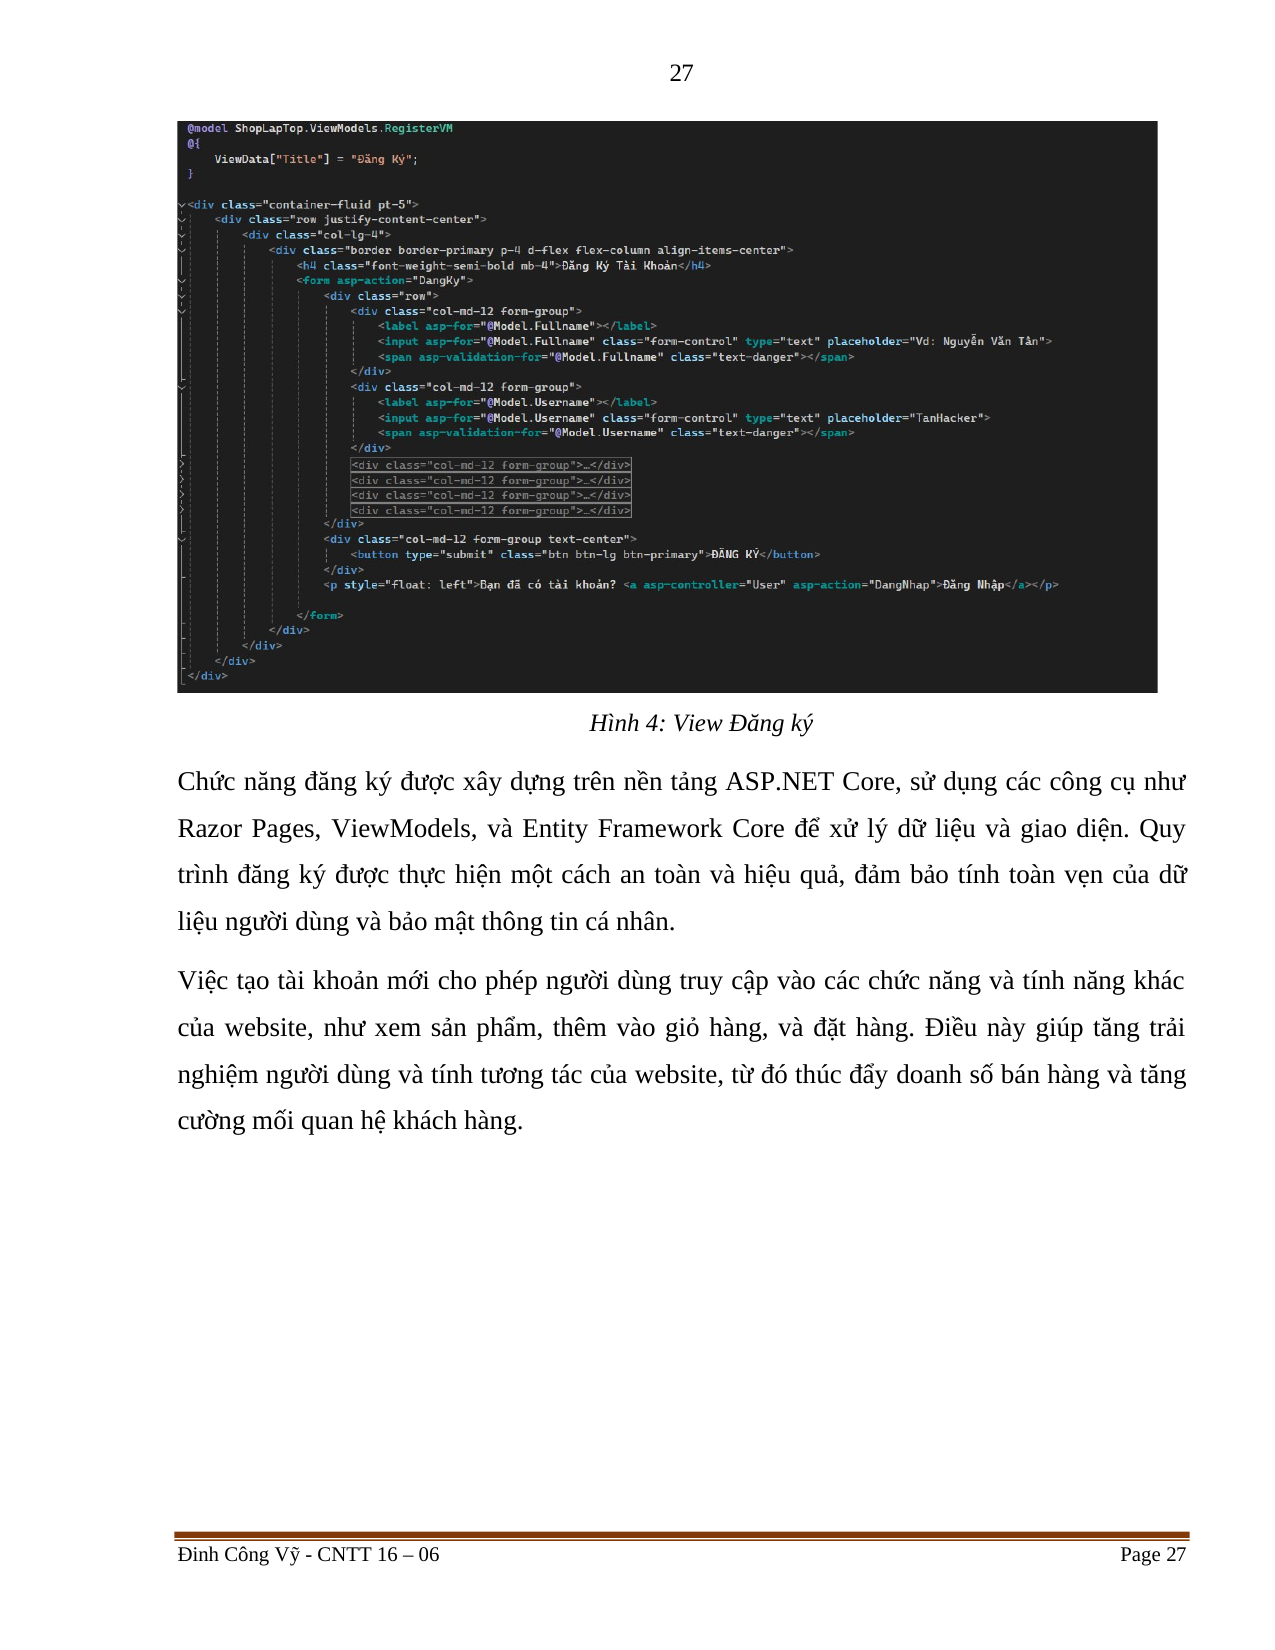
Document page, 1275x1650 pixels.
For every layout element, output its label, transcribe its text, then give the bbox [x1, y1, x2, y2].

text Hình 4: View Đăng ký [167, 708, 1235, 737]
text Chức năng đăng ký được xây dựng trên nền tảng ASP.NET Core, sử dụng các công cụ như Razor Pages, ViewModels, và Entity Framework Core để xử lý dữ liệu và giao diện. Quy trình đăng ký được thực hiện một cách an toàn và hiệu quả, đảm bảo tính toàn vẹn của dữ liệu người dùng và bảo mật thông tin cá nhân. [177, 765, 1187, 936]
text Việc tạo tài khoản mới cho phép người dùng truy cập vào các chức năng và tính năng khác của website, như xem sản phẩm, thêm vào giỏ hàng, và đặt hàng. Điều này giúp tăng trải nghiệm người dùng và tính tương tác của website, từ đó thúc đẩy doanh số bán hàng và tăng cường mối quan hệ khách hàng. [177, 964, 1187, 1136]
picture [177, 121, 1158, 693]
